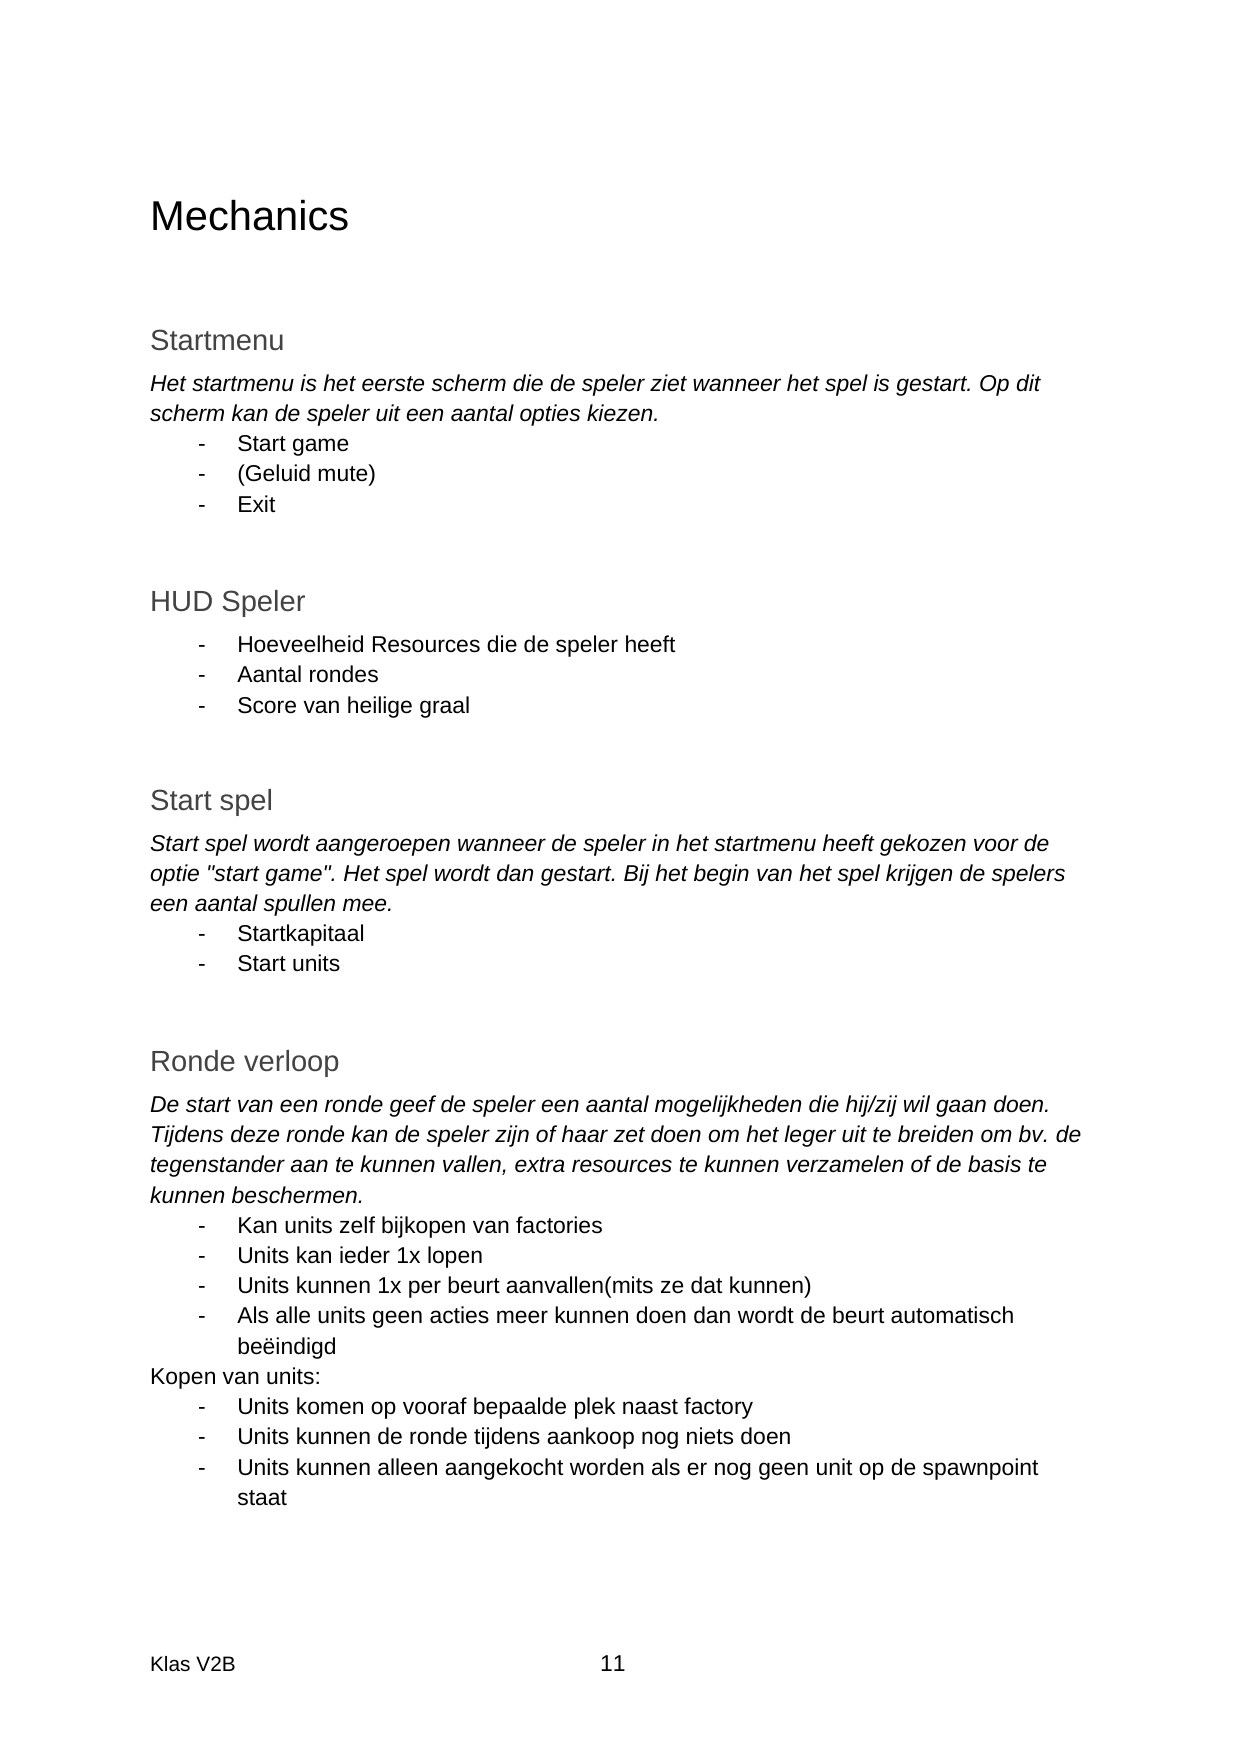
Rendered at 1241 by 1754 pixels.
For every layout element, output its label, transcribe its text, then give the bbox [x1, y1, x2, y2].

list Exit [198, 491, 1090, 517]
text Start spel wordt aangeroepen wanneer de speler in het startmenu heeft gekozen voor de optie "start game". Het spel wordt dan gestart. Bij het begin van het spel krijgen de spelers een aantal spullen mee. [150, 829, 1090, 916]
list Units komen op vooraf bepaalde plek naast factory [198, 1393, 1090, 1419]
list Kan units zelf bijkopen van factories [198, 1212, 1090, 1238]
list Units kan ieder 1x lopen [198, 1242, 1090, 1268]
text Kopen van units: [150, 1363, 1090, 1389]
subtitle HUD Speler [150, 584, 1090, 618]
list Start game [198, 430, 1090, 456]
text Het startmenu is het eerste scherm die de speler ziet wanneer het spel is gestart. Op dit scherm kan de speler uit een aantal opties kiezen. [150, 370, 1090, 426]
list Als alle units geen acties meer kunnen doen dan wordt de beurt automatisch beëindigd [198, 1302, 1090, 1359]
list Units kunnen de ronde tijdens aankoop nog niets doen [198, 1423, 1090, 1449]
subtitle Mechanics [150, 192, 1090, 239]
subtitle Start spel [150, 783, 1090, 816]
subtitle Startmenu [150, 323, 1090, 356]
list Startkapitaal [198, 920, 1090, 946]
list (Geluid mute) [198, 460, 1090, 487]
list Hoeveelheid Resources die de speler heeft [198, 631, 1090, 657]
list Aantal rondes [198, 661, 1090, 688]
list Units kunnen 1x per beurt aanvallen(mits ze dat kunnen) [198, 1272, 1090, 1298]
text De start van een ronde geef de speler een aantal mogelijkheden die hij/zij wil gaan doen. Tijdens deze ronde kan de speler zijn of haar zet doen om het leger uit te breiden om bv. de tegenstander aan te kunnen vallen, extra resources te kunnen verzamelen of de basis te kunnen beschermen. [150, 1091, 1090, 1208]
list Start units [198, 950, 1090, 977]
list Score van heilige graal [198, 692, 1090, 718]
list Units kunnen alleen aangekocht worden als er nog geen unit op de spawnpoint staat [198, 1453, 1090, 1510]
subtitle Ronde verloop [150, 1044, 1090, 1078]
